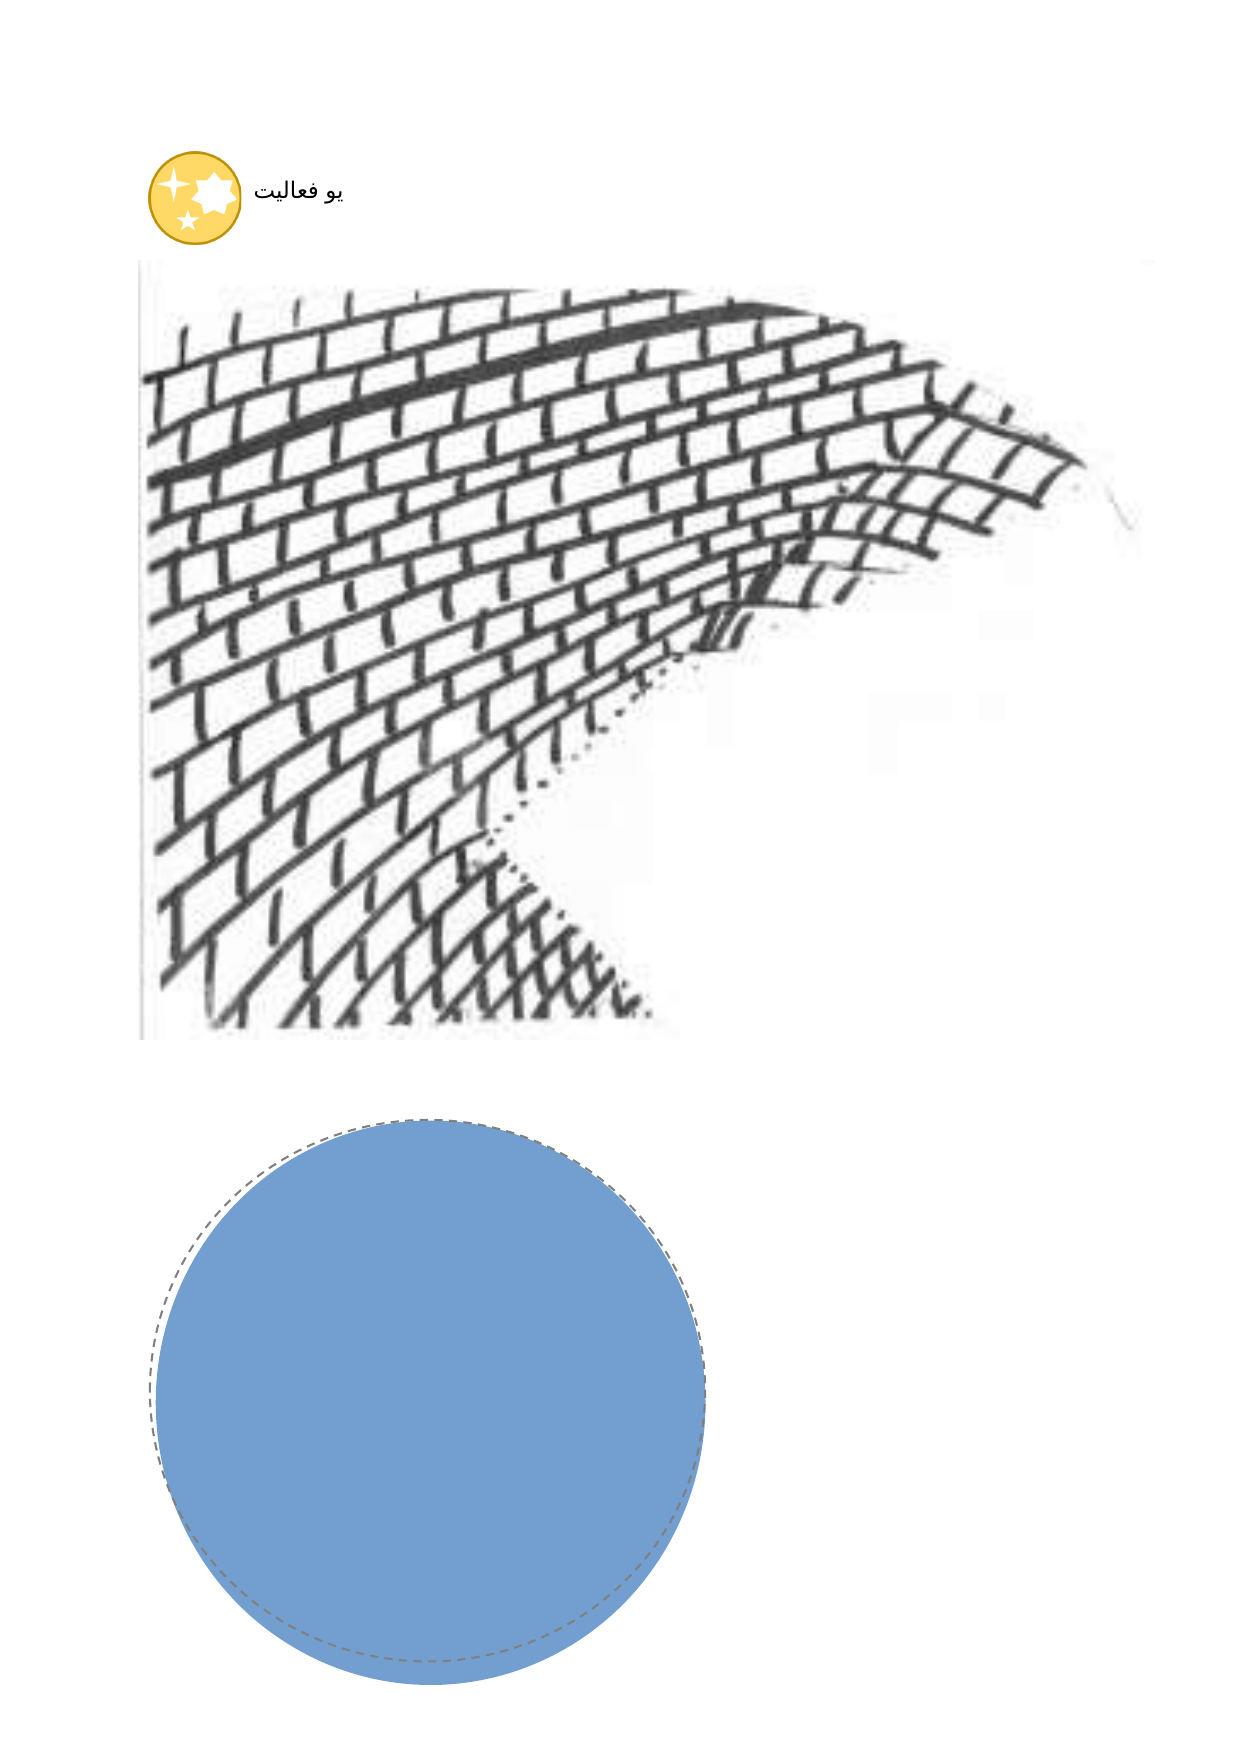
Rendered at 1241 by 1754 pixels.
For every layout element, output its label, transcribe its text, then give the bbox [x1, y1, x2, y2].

picture [138, 260, 1156, 1040]
text یو فعالیت [242, 177, 1090, 203]
picture [148, 151, 242, 245]
